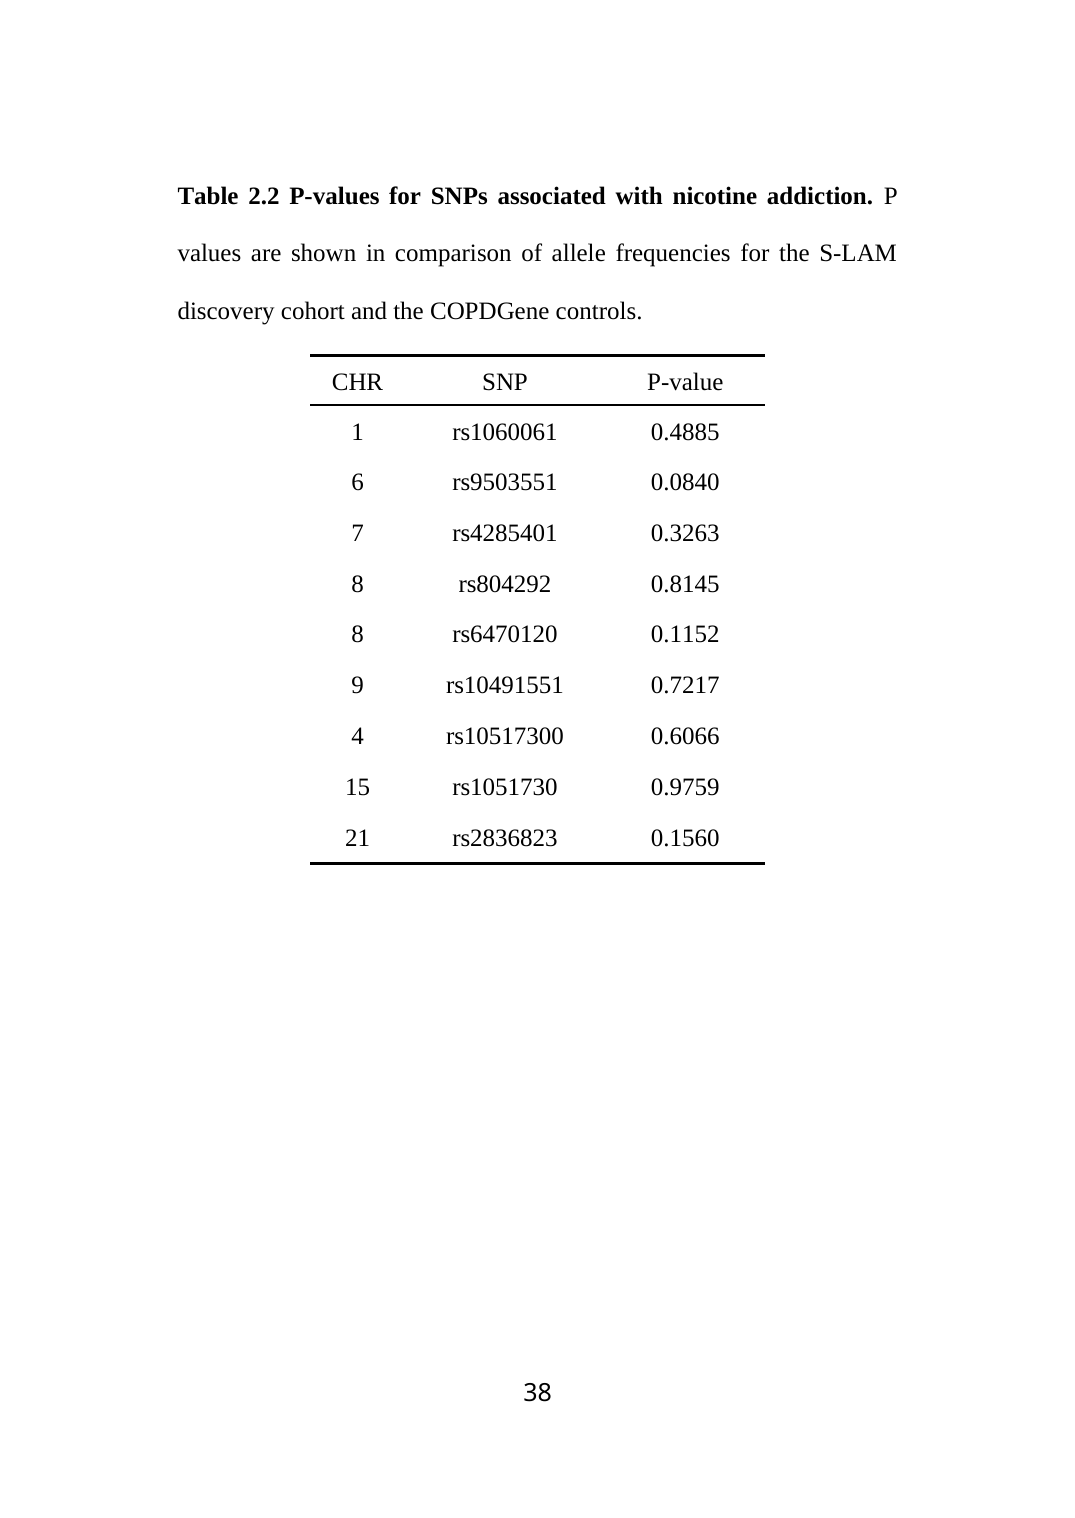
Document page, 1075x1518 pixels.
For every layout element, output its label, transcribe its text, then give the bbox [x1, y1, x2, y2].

table_cell rs9503551 [404, 455, 605, 506]
table_cell rs804292 [404, 557, 605, 608]
table_cell 0.6066 [605, 709, 765, 760]
subtitle Table 2.2 P-values for SNPs associated with nicotine addiction. P values are shown in comparison of allele frequencies for the S-LAM discovery cohort and the COPDGene controls. [177, 181, 898, 325]
table_cell 0.3263 [605, 506, 765, 557]
table_cell 0.7217 [605, 659, 765, 709]
table_header P-value [605, 357, 765, 404]
table_cell 0.1152 [605, 608, 765, 658]
table_cell rs10517300 [404, 709, 605, 760]
table_cell 4 [310, 709, 404, 760]
table_cell rs1051730 [404, 760, 605, 811]
table_cell 0.8145 [605, 557, 765, 608]
table_header SNP [404, 357, 605, 404]
table_cell rs1060061 [404, 406, 605, 455]
table_cell 0.0840 [605, 455, 765, 506]
table_cell rs6470120 [404, 608, 605, 658]
table_cell 15 [310, 760, 404, 811]
table_cell 8 [310, 608, 404, 658]
table_cell rs4285401 [404, 506, 605, 557]
table_cell 6 [310, 455, 404, 506]
table_cell 0.9759 [605, 760, 765, 811]
table_cell 8 [310, 557, 404, 608]
table_cell 9 [310, 659, 404, 709]
table_header CHR [310, 357, 404, 404]
table_cell 0.4885 [605, 406, 765, 455]
table_cell rs10491551 [404, 659, 605, 709]
table_cell 0.1560 [605, 811, 765, 862]
table_cell rs2836823 [404, 811, 605, 862]
table_cell 1 [310, 406, 404, 455]
table_cell 7 [310, 506, 404, 557]
table_cell 21 [310, 811, 404, 862]
